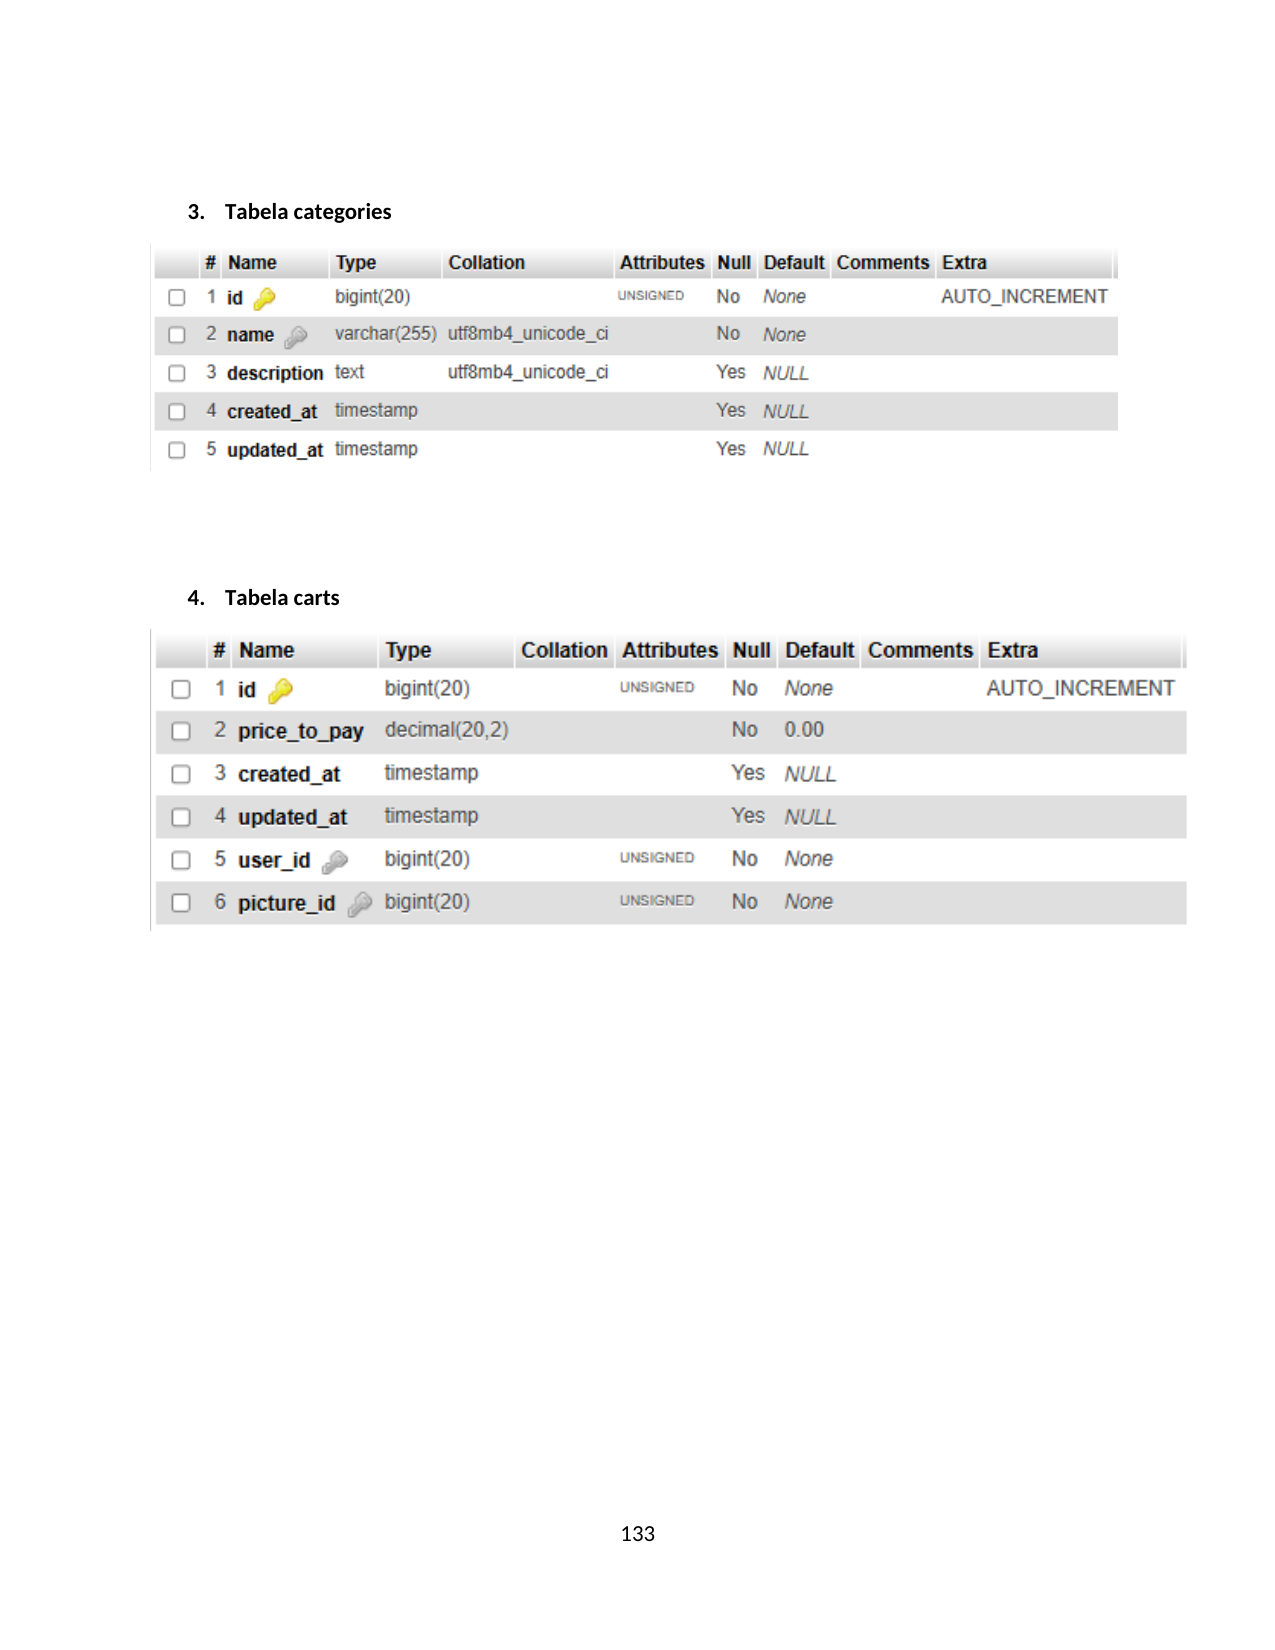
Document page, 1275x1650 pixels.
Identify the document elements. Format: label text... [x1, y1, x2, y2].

picture [150, 243, 1118, 471]
list Tabela carts [187, 583, 1125, 611]
picture [150, 629, 1187, 931]
list Tabela categories [187, 197, 1125, 225]
